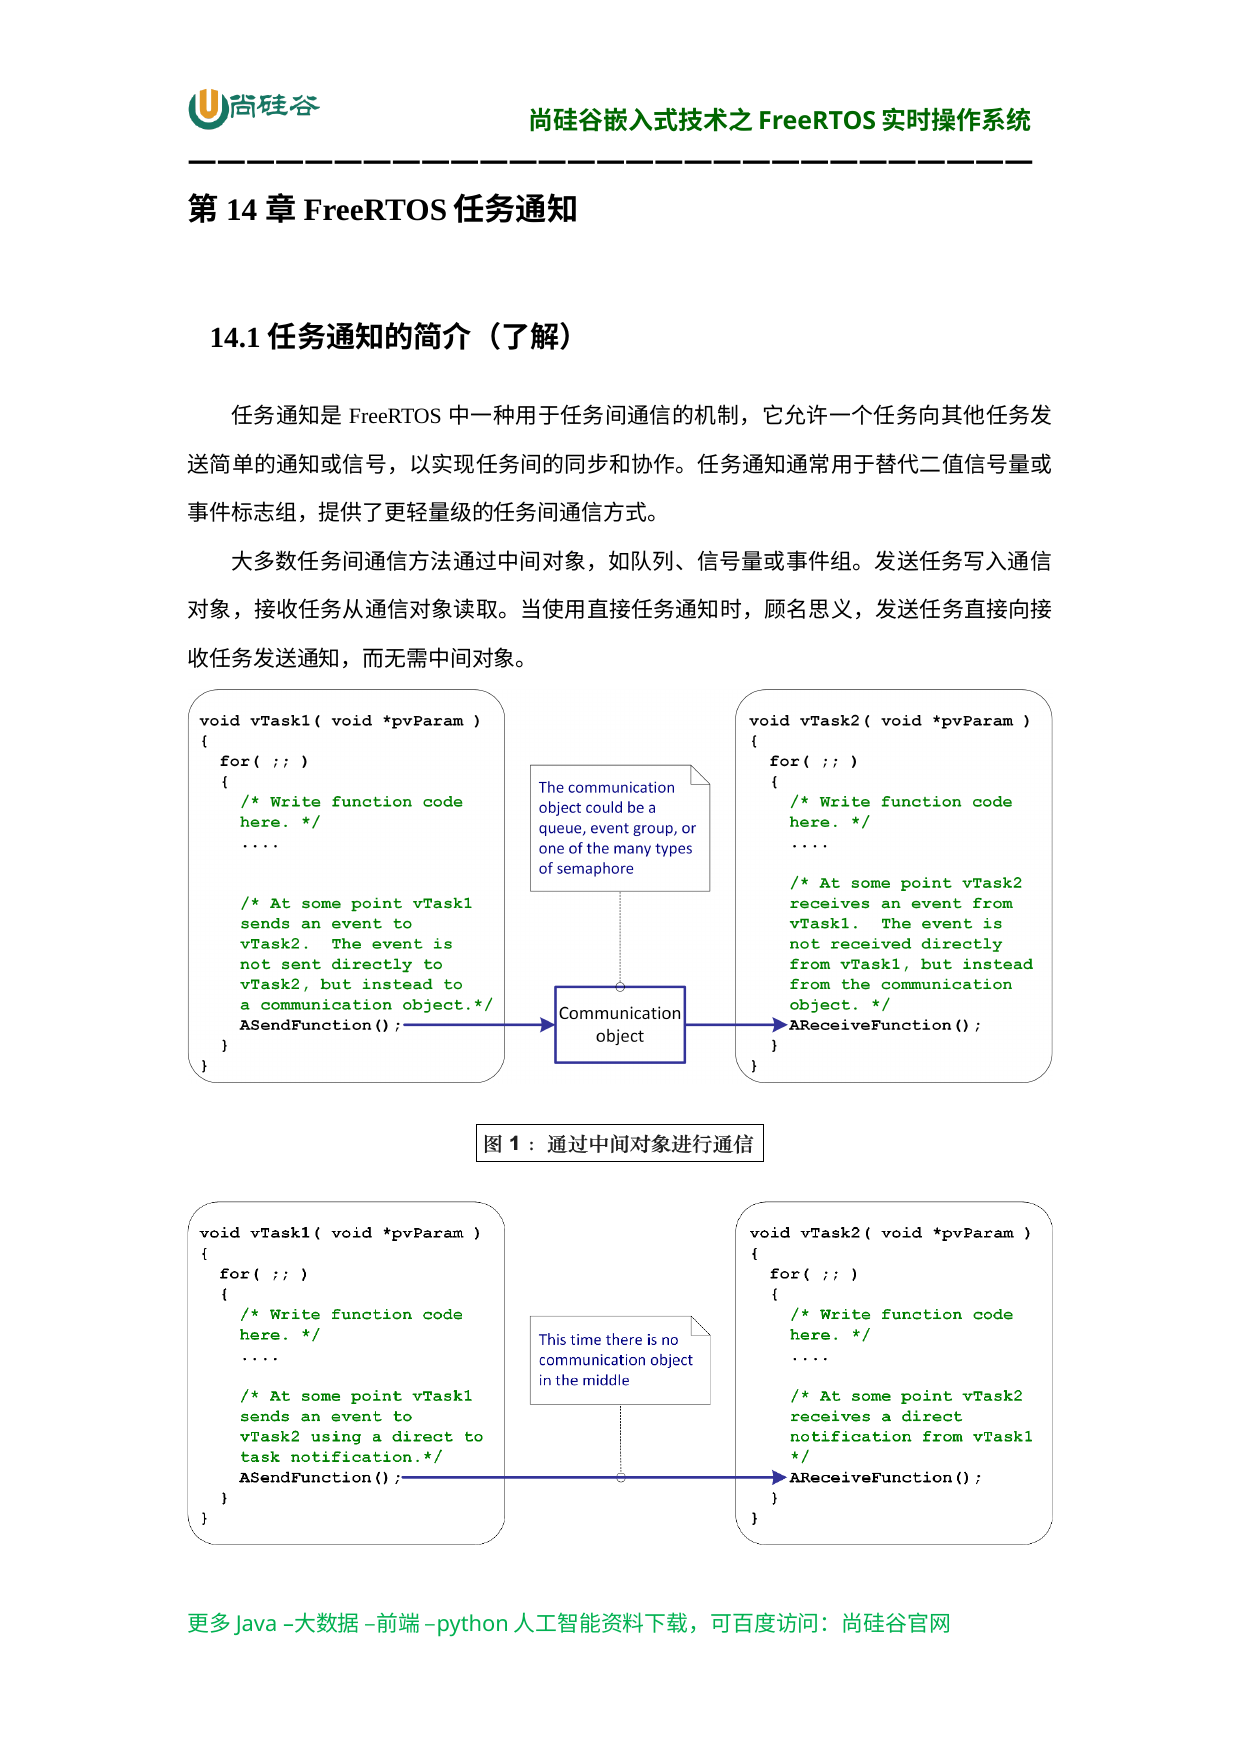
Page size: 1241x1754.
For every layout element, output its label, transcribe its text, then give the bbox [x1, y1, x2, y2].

text 任务通知是 FreeRTOS 中一种用于任务间通信的机制，它允许一个任务向其他任务发送简单的通知或信号，以实现任务间的同步和协作。任务通知通常用于替代二值信号量或事件标志组，提供了更轻量级的任务间通信方式。 [187, 397, 1053, 527]
picture [187, 1201, 1053, 1545]
text FreeRTOS任务通知 [187, 174, 1053, 239]
text 任务通知的简介（了解） [209, 302, 1053, 367]
text 大多数任务间通信方法通过中间对象，如队列、信号量或事件组。发送任务写入通信对象，接收任务从通信对象读取。当使用直接任务通知时，顾名思义，发送任务直接向接收任务发送通知，而无需中间对象。 [187, 543, 1053, 673]
picture [477, 1125, 763, 1161]
picture [187, 689, 1053, 1084]
picture [187, 88, 320, 130]
